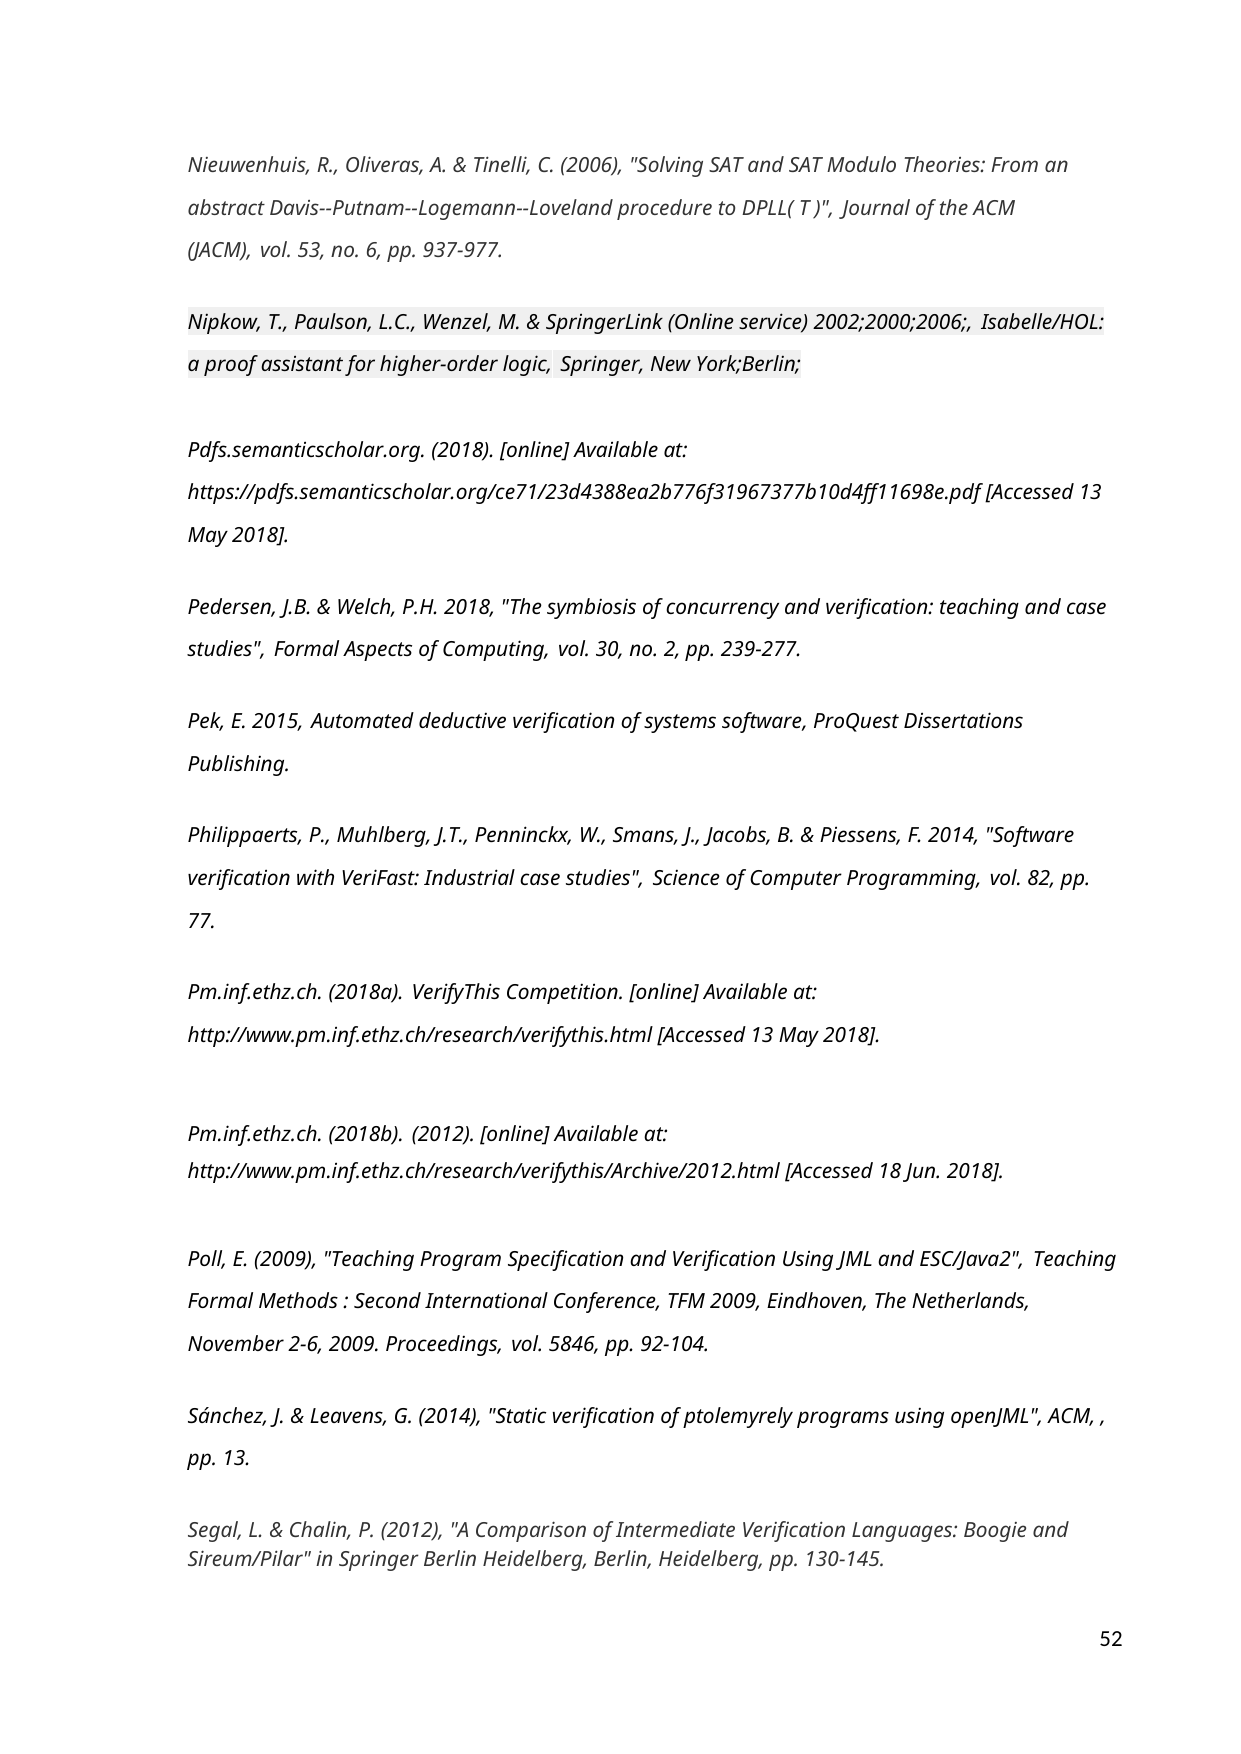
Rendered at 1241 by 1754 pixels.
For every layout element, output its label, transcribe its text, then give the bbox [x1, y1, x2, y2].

subtitle Pdfs.semanticscholar.org. (2018). [online] Available at: https://pdfs.semanticscholar.org/ce71/23d4388ea2b776f31967377b10d4ff11698e.pdf [Accessed 13 May 2018]. [187, 435, 1122, 548]
text Pek, E. 2015, Automated deductive verification of systems software, ProQuest Dissertations Publishing. [187, 706, 1122, 777]
subtitle Nipkow, T., Paulson, L.C., Wenzel, M. & SpringerLink (Online service) 2002;2000;2006;, Isabelle/HOL: a proof assistant for higher-order logic, Springer, New York;Berlin; [187, 307, 1122, 378]
subtitle Pm.inf.ethz.ch. (2018b). (2012). [online] Available at: http://www.pm.inf.ethz.ch/research/verifythis/Archive/2012.html [Accessed 18 Jun. 2018]. [187, 1109, 1122, 1184]
text Poll, E. (2009), "Teaching Program Specification and Verification Using JML and ESC/Java2", Teaching Formal Methods : Second International Conference, TFM 2009, Eindhoven, The Netherlands, November 2-6, 2009. Proceedings, vol. 5846, pp. 92-104. [187, 1244, 1122, 1358]
text Pedersen, J.B. & Welch, P.H. 2018, "The symbiosis of concurrency and verification: teaching and case studies", Formal Aspects of Computing, vol. 30, no. 2, pp. 239-277. [187, 592, 1122, 663]
text Sánchez, J. & Leavens, G. (2014), "Static verification of ptolemyrely programs using openJML", ACM, , pp. 13. [187, 1401, 1122, 1472]
text Philippaerts, P., Muhlberg, J.T., Penninckx, W., Smans, J., Jacobs, B. & Piessens, F. 2014, "Software verification with VeriFast: Industrial case studies", Science of Computer Programming, vol. 82, pp. 77. [187, 821, 1122, 934]
text Segal, L. & Chalin, P. (2012), "A Comparison of Intermediate Verification Languages: Boogie and Sireum/Pilar" in Springer Berlin Heidelberg, Berlin, Heidelberg, pp. 130-145. [187, 1515, 1122, 1572]
subtitle Pm.inf.ethz.ch. (2018a). VerifyThis Competition. [online] Available at: http://www.pm.inf.ethz.ch/research/verifythis.html [Accessed 13 May 2018]. [187, 977, 1122, 1048]
text Nieuwenhuis, R., Oliveras, A. & Tinelli, C. (2006), "Solving SAT and SAT Modulo Theories: From an abstract Davis--Putnam--Logemann--Loveland procedure to DPLL( T )", Journal of the ACM (JACM), vol. 53, no. 6, pp. 937-977. [187, 150, 1122, 264]
